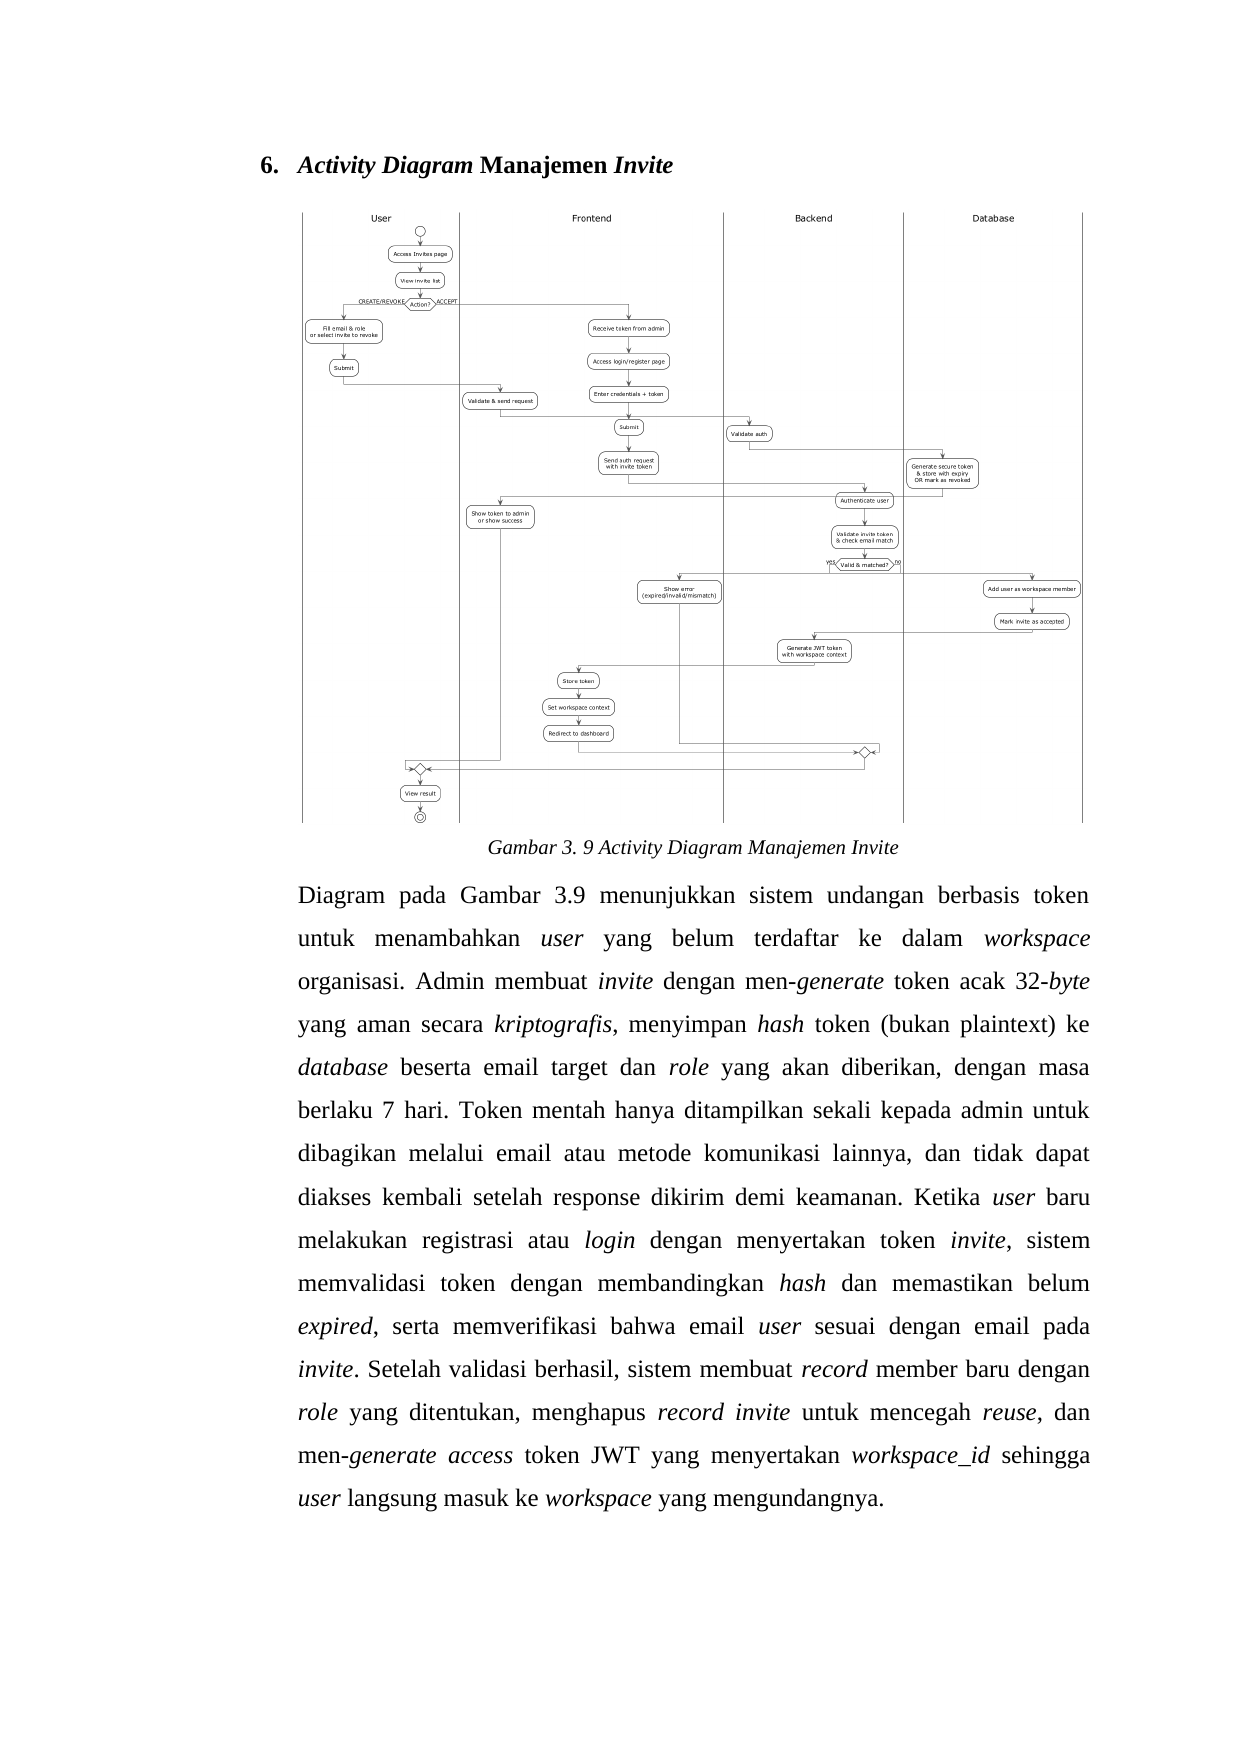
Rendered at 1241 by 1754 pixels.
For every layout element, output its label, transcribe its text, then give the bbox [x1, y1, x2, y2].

list Activity Diagram Manajemen Invite [260, 150, 1090, 179]
text Diagram pada Gambar 3.9 menunjukkan sistem undangan berbasis token untuk menambahkan user yang belum terdaftar ke dalam workspace organisasi. Admin membuat invite dengan men-generate token acak 32-byte yang aman secara kriptografis, menyimpan hash token (bukan plaintext) ke database beserta email target dan role yang akan diberikan, dengan masa berlaku 7 hari. Token mentah hanya ditampilkan sekali kepada admin untuk dibagikan melalui email atau metode komunikasi lainnya, dan tidak dapat diakses kembali setelah response dikirim demi keamanan. Ketika user baru melakukan registrasi atau login dengan menyertakan token invite, sistem memvalidasi token dengan membandingkan hash dan memastikan belum expired, serta memverifikasi bahwa email user sesuai dengan email pada invite. Setelah validasi berhasil, sistem membuat record member baru dengan role yang ditentukan, menghapus record invite untuk mencegah reuse, dan men-generate access token JWT yang menyertakan workspace_id sehingga user langsung masuk ke workspace yang mengundangnya. [298, 880, 1090, 1512]
picture [297, 209, 1088, 825]
text Gambar 3. Activity Diagram Manajemen Invite [223, 835, 1090, 859]
